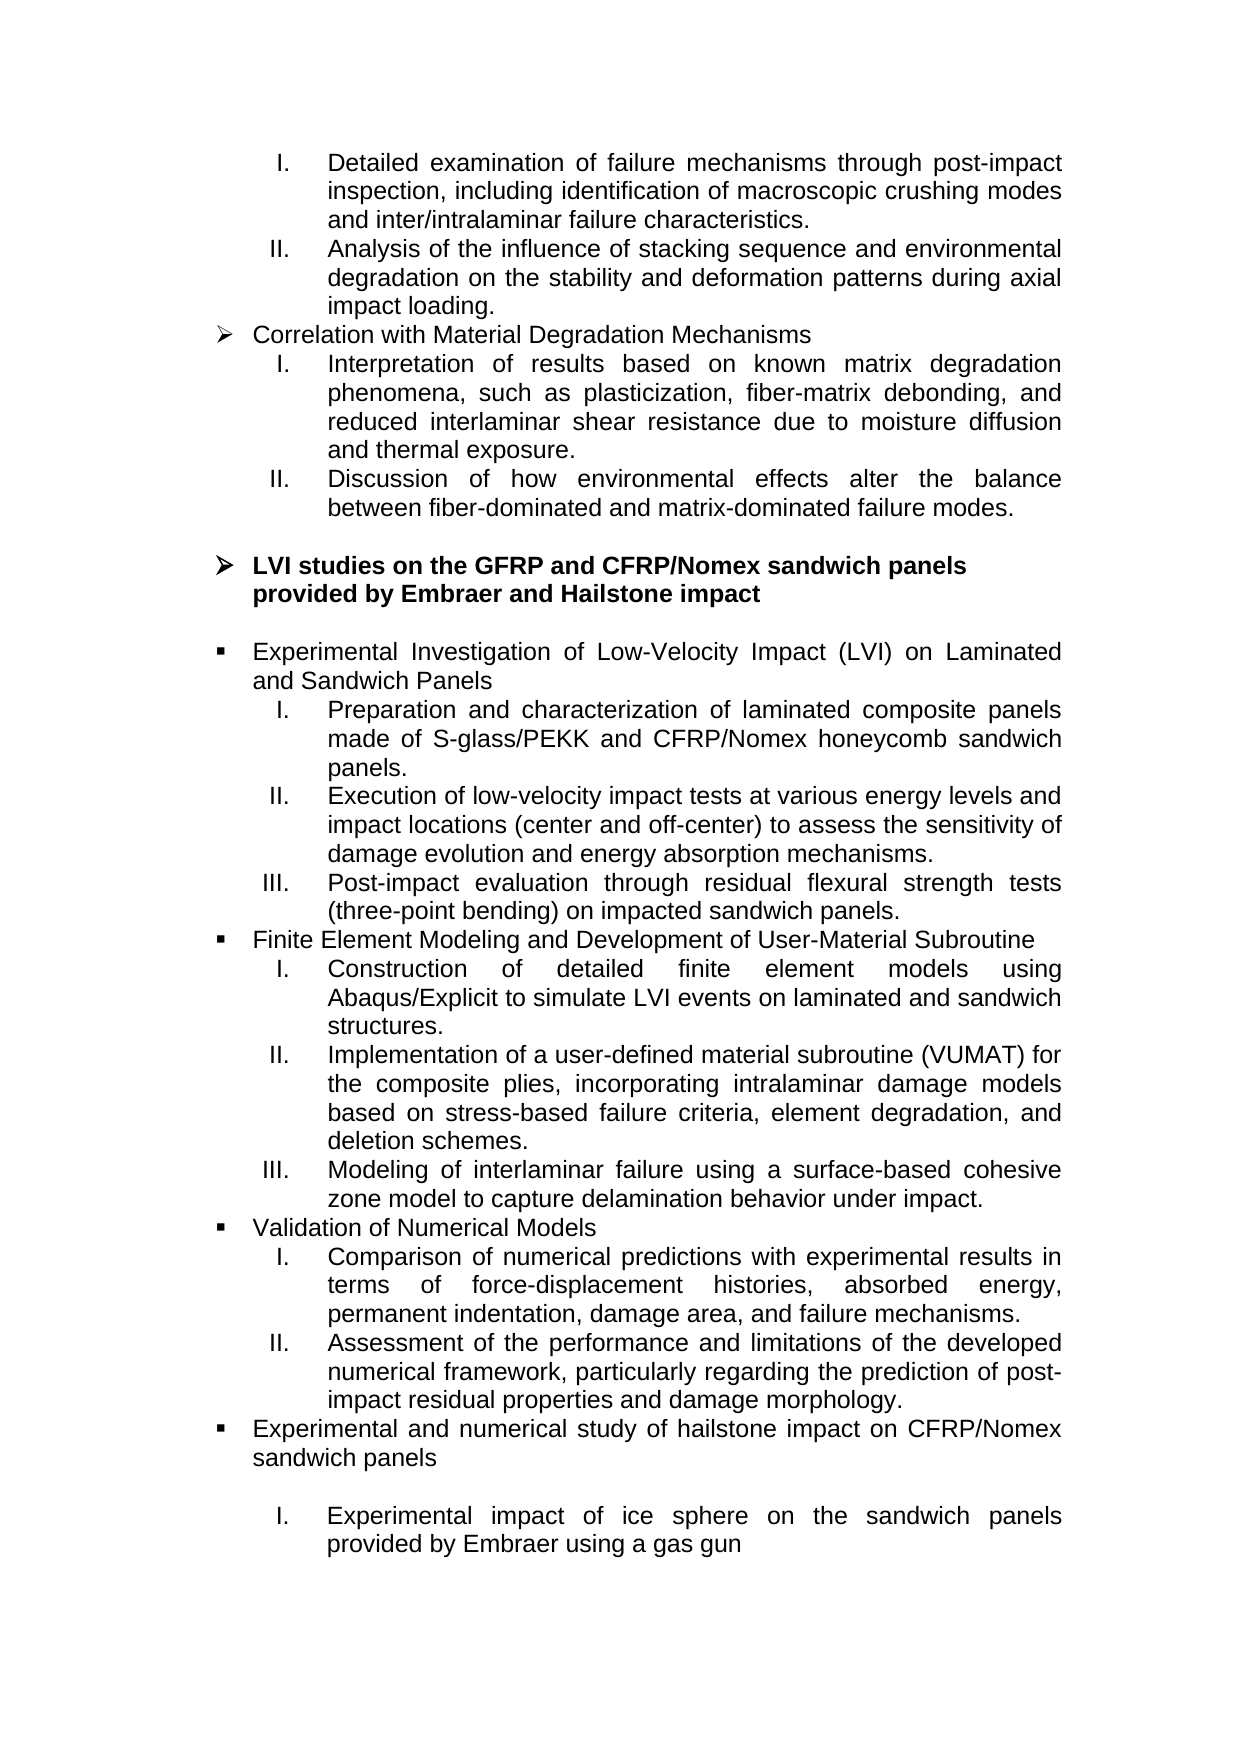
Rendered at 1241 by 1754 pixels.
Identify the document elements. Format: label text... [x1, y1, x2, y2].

list Interpretation of results based on known matrix degradation phenomena, such as plasticization, fiber-matrix debonding, and reduced interlaminar shear resistance due to moisture diffusion and thermal exposure. [290, 349, 1063, 464]
list Assessment of the performance and limitations of the developed numerical framework, particularly regarding the prediction of post-impact residual properties and damage morphology. [290, 1328, 1063, 1414]
list Discussion of how environmental effects alter the balance between fiber-dominated and matrix-dominated failure modes. [290, 464, 1063, 521]
list Comparison of numerical predictions with experimental results in terms of force-displacement histories, absorbed energy, permanent indentation, damage area, and failure mechanisms. [290, 1241, 1063, 1328]
list Implementation of a user-defined material subroutine (VUMAT) for the composite plies, incorporating intralaminar damage models based on stress-based failure criteria, element degradation, and deletion schemes. [290, 1040, 1063, 1155]
list Construction of detailed finite element models using Abaqus/Explicit to simulate LVI events on laminated and sandwich structures. [290, 954, 1063, 1040]
list Execution of low-velocity impact tests at various energy levels and impact locations (center and off-center) to assess the sensitivity of damage evolution and energy absorption mechanisms. [290, 781, 1063, 867]
list Experimental and numerical study of hailstone impact on CFRP/Nomex sandwich panels [215, 1414, 1063, 1472]
list Detailed examination of failure mechanisms through post-impact inspection, including identification of macroscopic crushing modes and inter/intralaminar failure characteristics. [290, 148, 1063, 234]
list Preparation and characterization of laminated composite panels made of S-glass/PEKK and CFRP/Nomex honeycomb sandwich panels. [290, 695, 1063, 781]
list Modeling of interlaminar failure using a surface-based cohesive zone model to capture delamination behavior under impact. [290, 1155, 1063, 1213]
list Analysis of the influence of stacking sequence and environmental degradation on the stability and deformation patterns during axial impact loading. [290, 234, 1063, 320]
list Finite Element Modeling and Development of User-Material Subroutine [215, 925, 1063, 954]
list LVI studies on the GFRP and CFRP/Nomex sandwich panels provided by Embraer and Hailstone impact [215, 551, 1063, 608]
list Experimental Investigation of Low-Velocity Impact (LVI) on Laminated and Sandwich Panels [215, 637, 1063, 695]
list Experimental impact of ice sphere on the sandwich panels provided by Embraer using a gas gun [289, 1501, 1063, 1558]
list Correlation with Material Degradation Mechanisms [215, 320, 1063, 349]
list Post-impact evaluation through residual flexural strength tests (three-point bending) on impacted sandwich panels. [290, 867, 1063, 925]
list Validation of Numerical Models [215, 1213, 1063, 1241]
